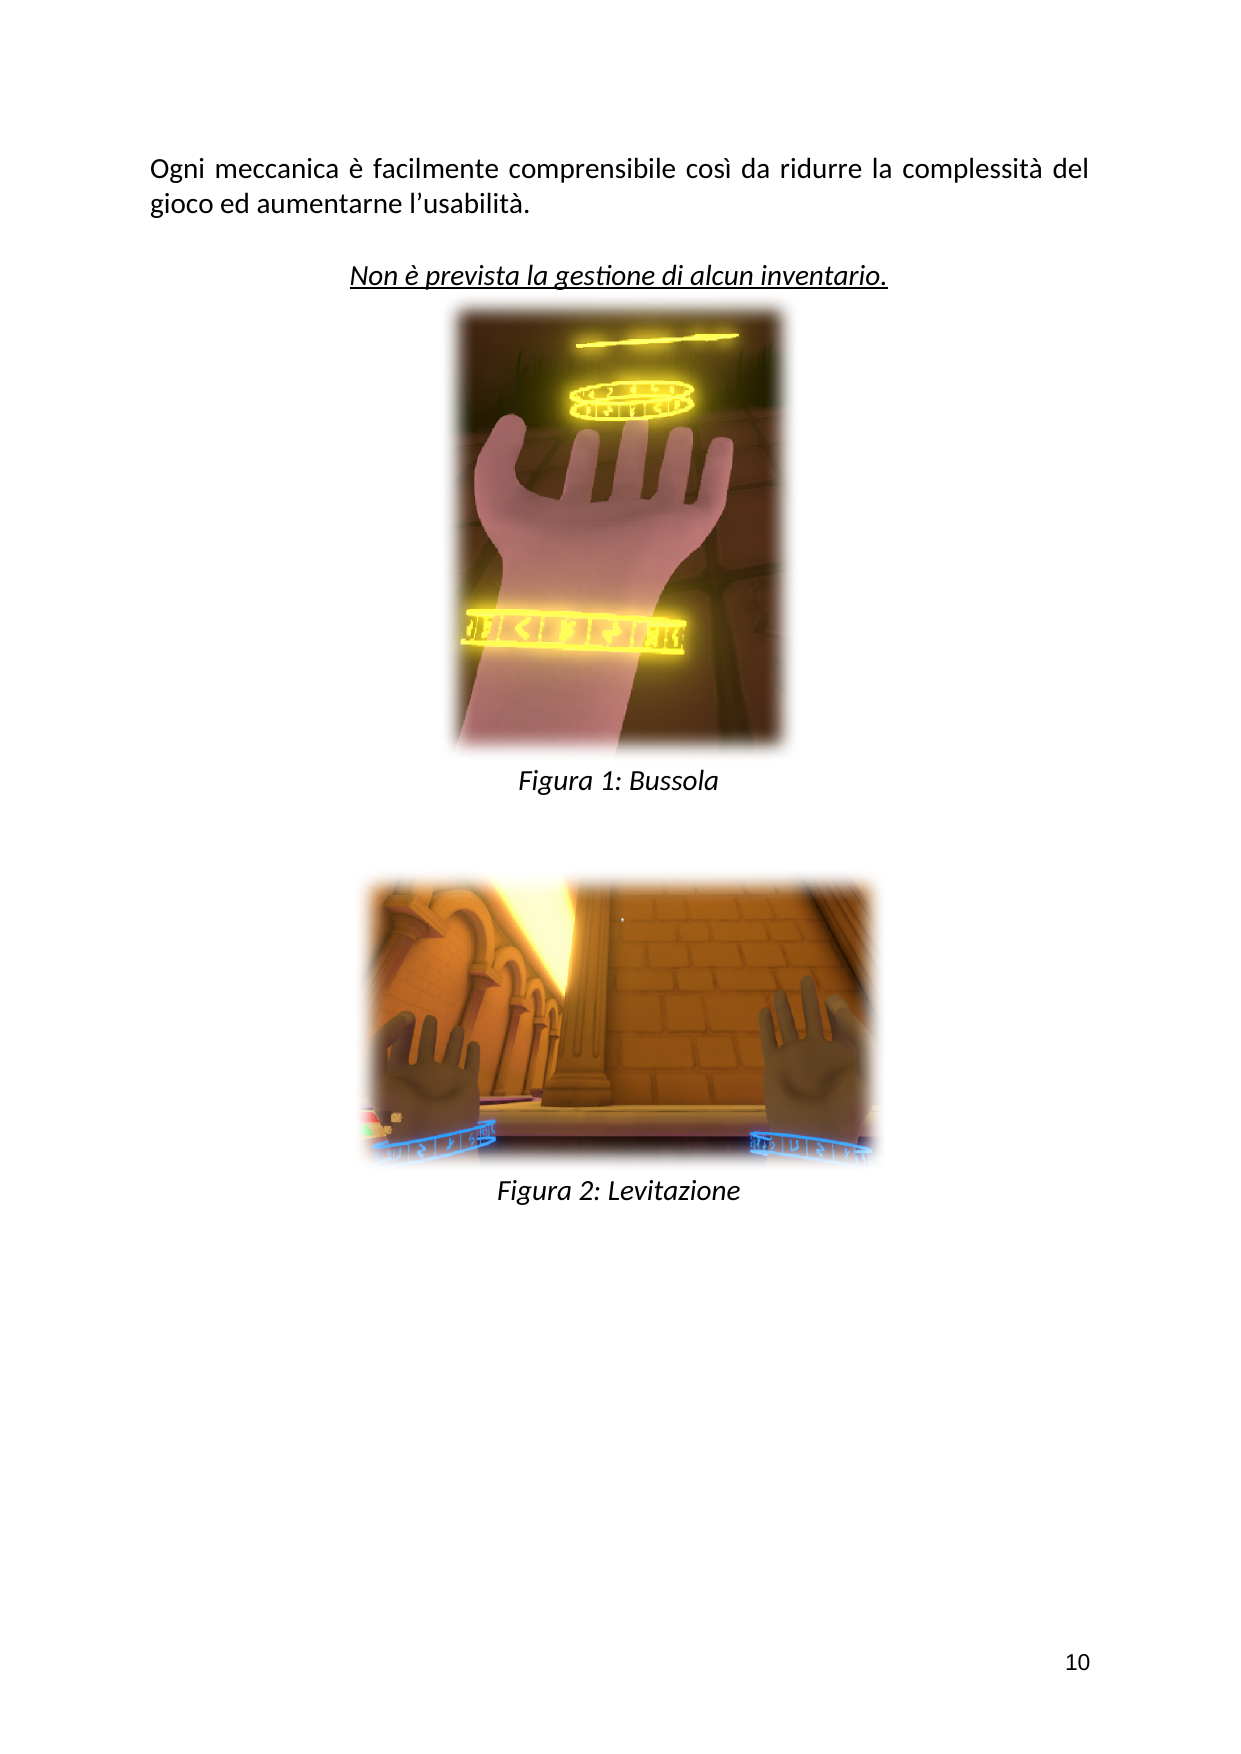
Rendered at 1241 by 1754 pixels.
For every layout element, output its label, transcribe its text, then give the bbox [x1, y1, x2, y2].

text Non è prevista la gestione di alcun inventario. [150, 257, 1090, 292]
text Figura 2: Levitazione [150, 1172, 1090, 1208]
picture [383, 898, 858, 1143]
picture [470, 322, 770, 733]
text Ogni meccanica è facilmente comprensibile così da ridurre la complessità del gioco ed aumentarne l’usabilità. [150, 150, 1090, 221]
text Figura 1: Bussola [150, 762, 1090, 797]
